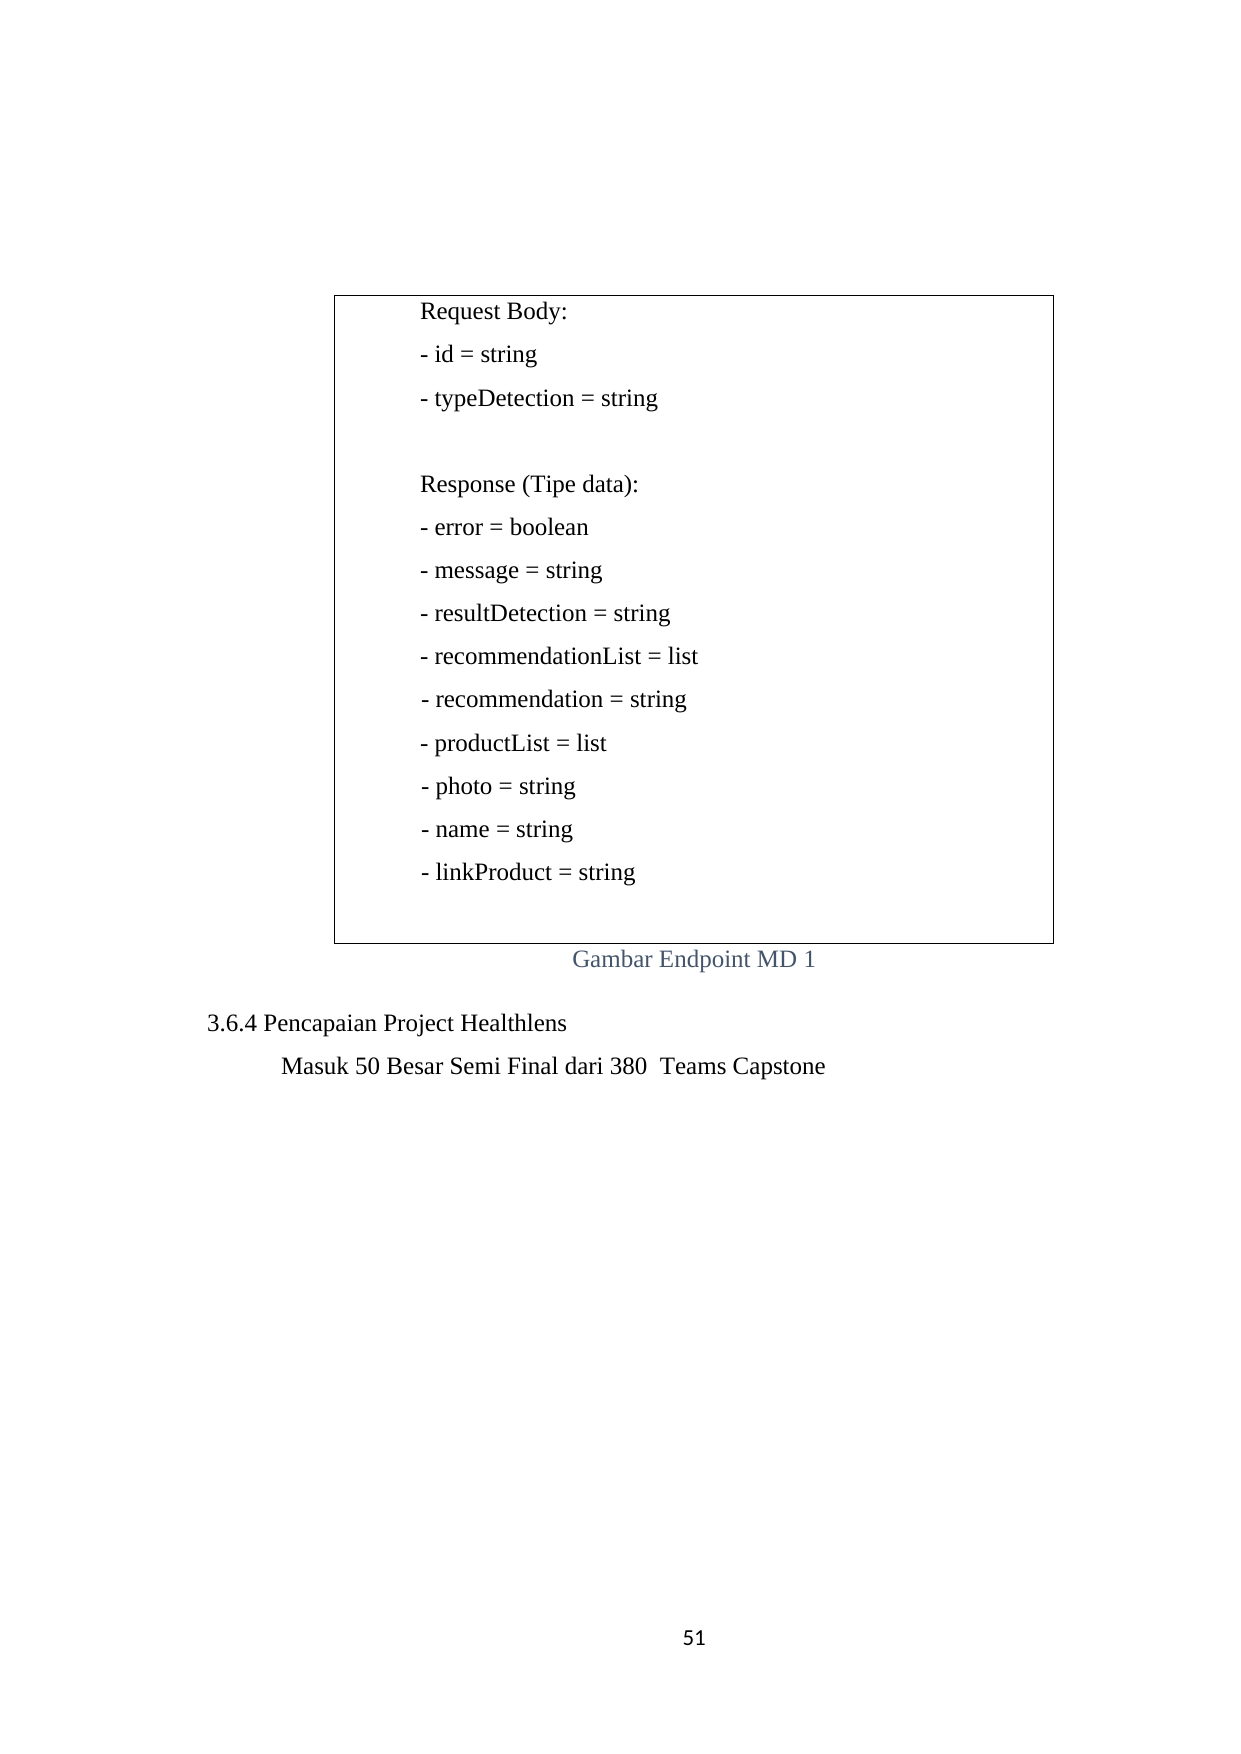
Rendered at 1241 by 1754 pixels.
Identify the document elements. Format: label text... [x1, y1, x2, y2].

table_header Request Body: - id = string - typeDetection = string Response (Tipe data): - error = boolean - message = string - resultDetection = string - recommendationList = list - recommendation = string - productList = list - photo = string - name = string - linkProduct = string [335, 296, 1053, 943]
subtitle 3.6.4 Pencapaian Project Healthlens [207, 1008, 1032, 1037]
text Gambar Endpoint MD 1 [207, 944, 1181, 973]
text Masuk 50 Besar Semi Final dari 380 Teams Capstone [281, 1051, 1063, 1080]
